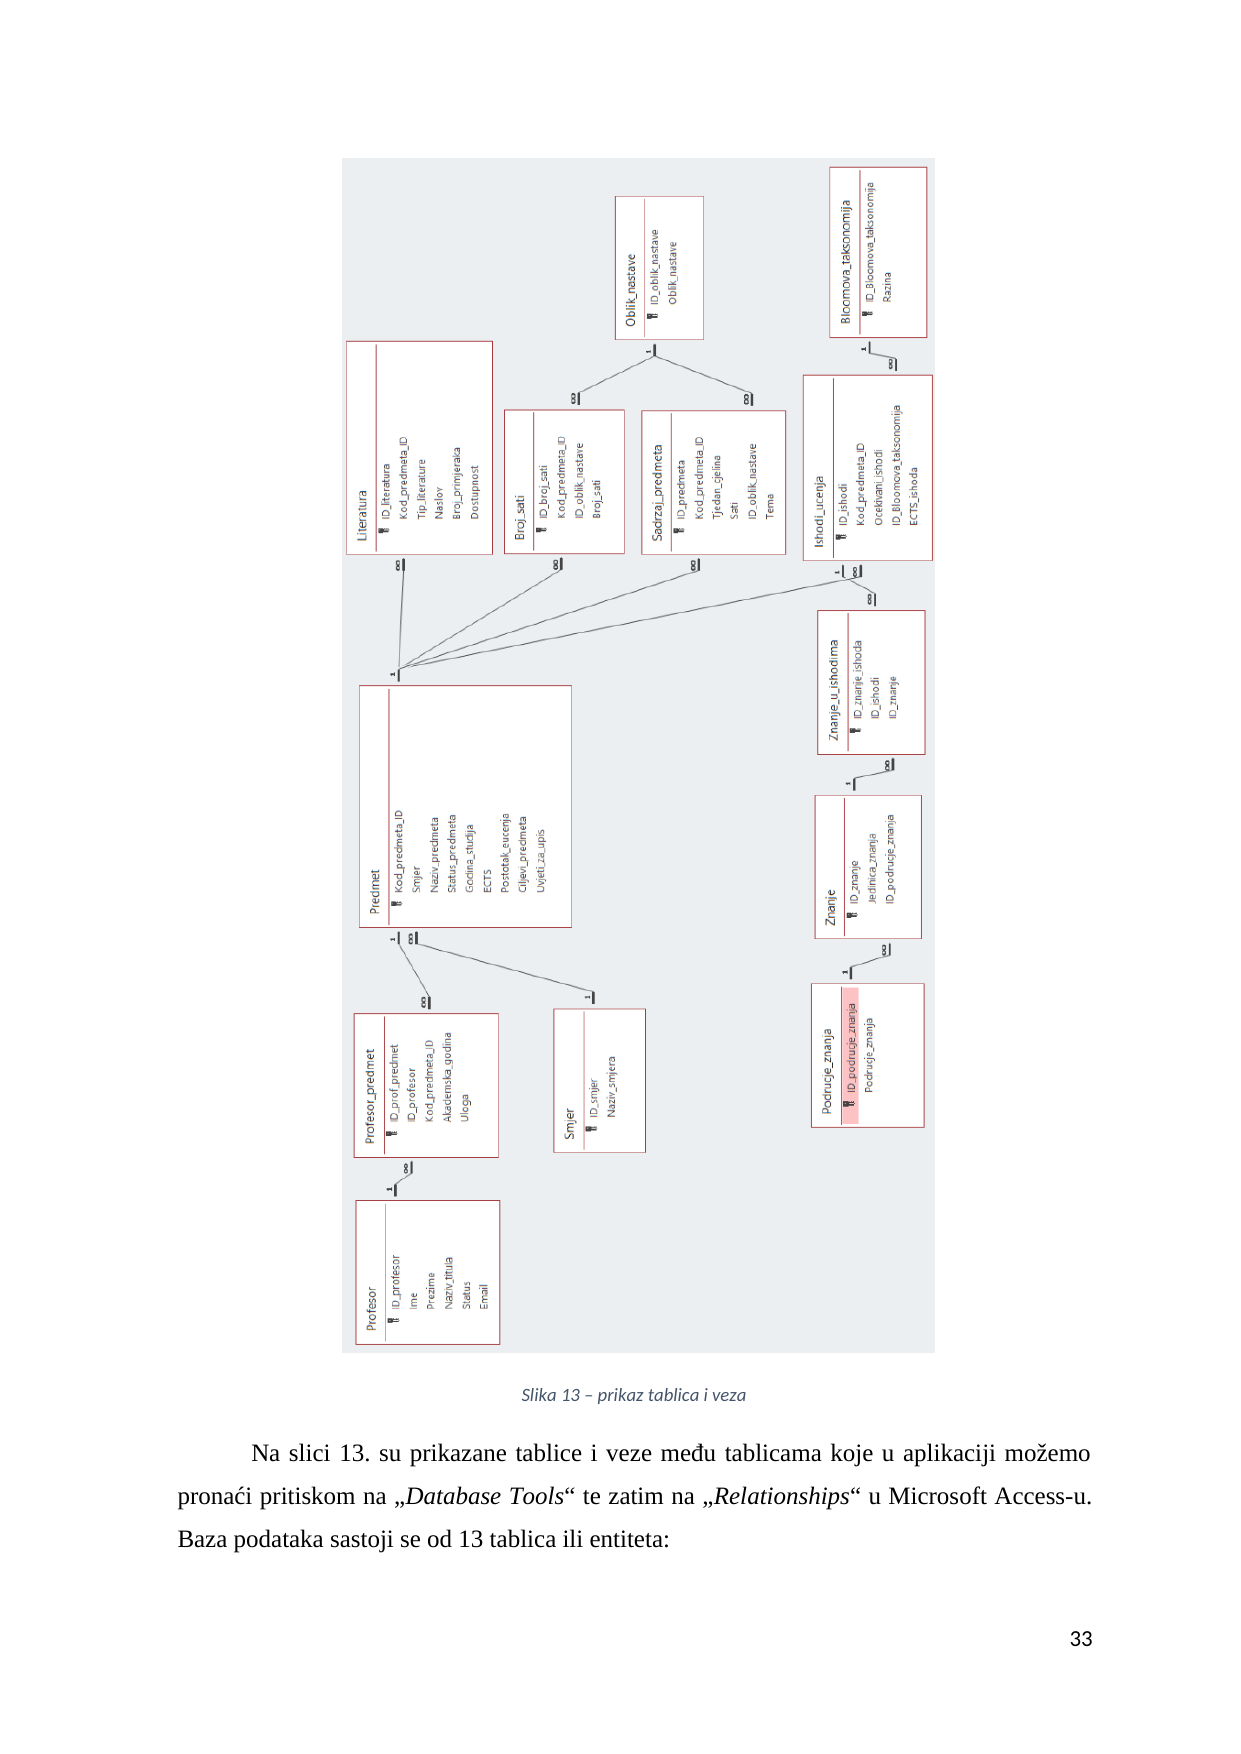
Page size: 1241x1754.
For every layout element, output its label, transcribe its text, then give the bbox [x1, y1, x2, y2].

text Slika 13 – prikaz tablica i veza [177, 1383, 1092, 1406]
picture [342, 158, 935, 1353]
text Na slici 13. su prikazane tablice i veze među tablicama koje u aplikaciji možemo pronaći pritiskom na „Database Tools“ te zatim na „Relationships“ u Microsoft Access-u. Baza podataka sastoji se od 13 tablica ili entiteta: [177, 1438, 1092, 1553]
